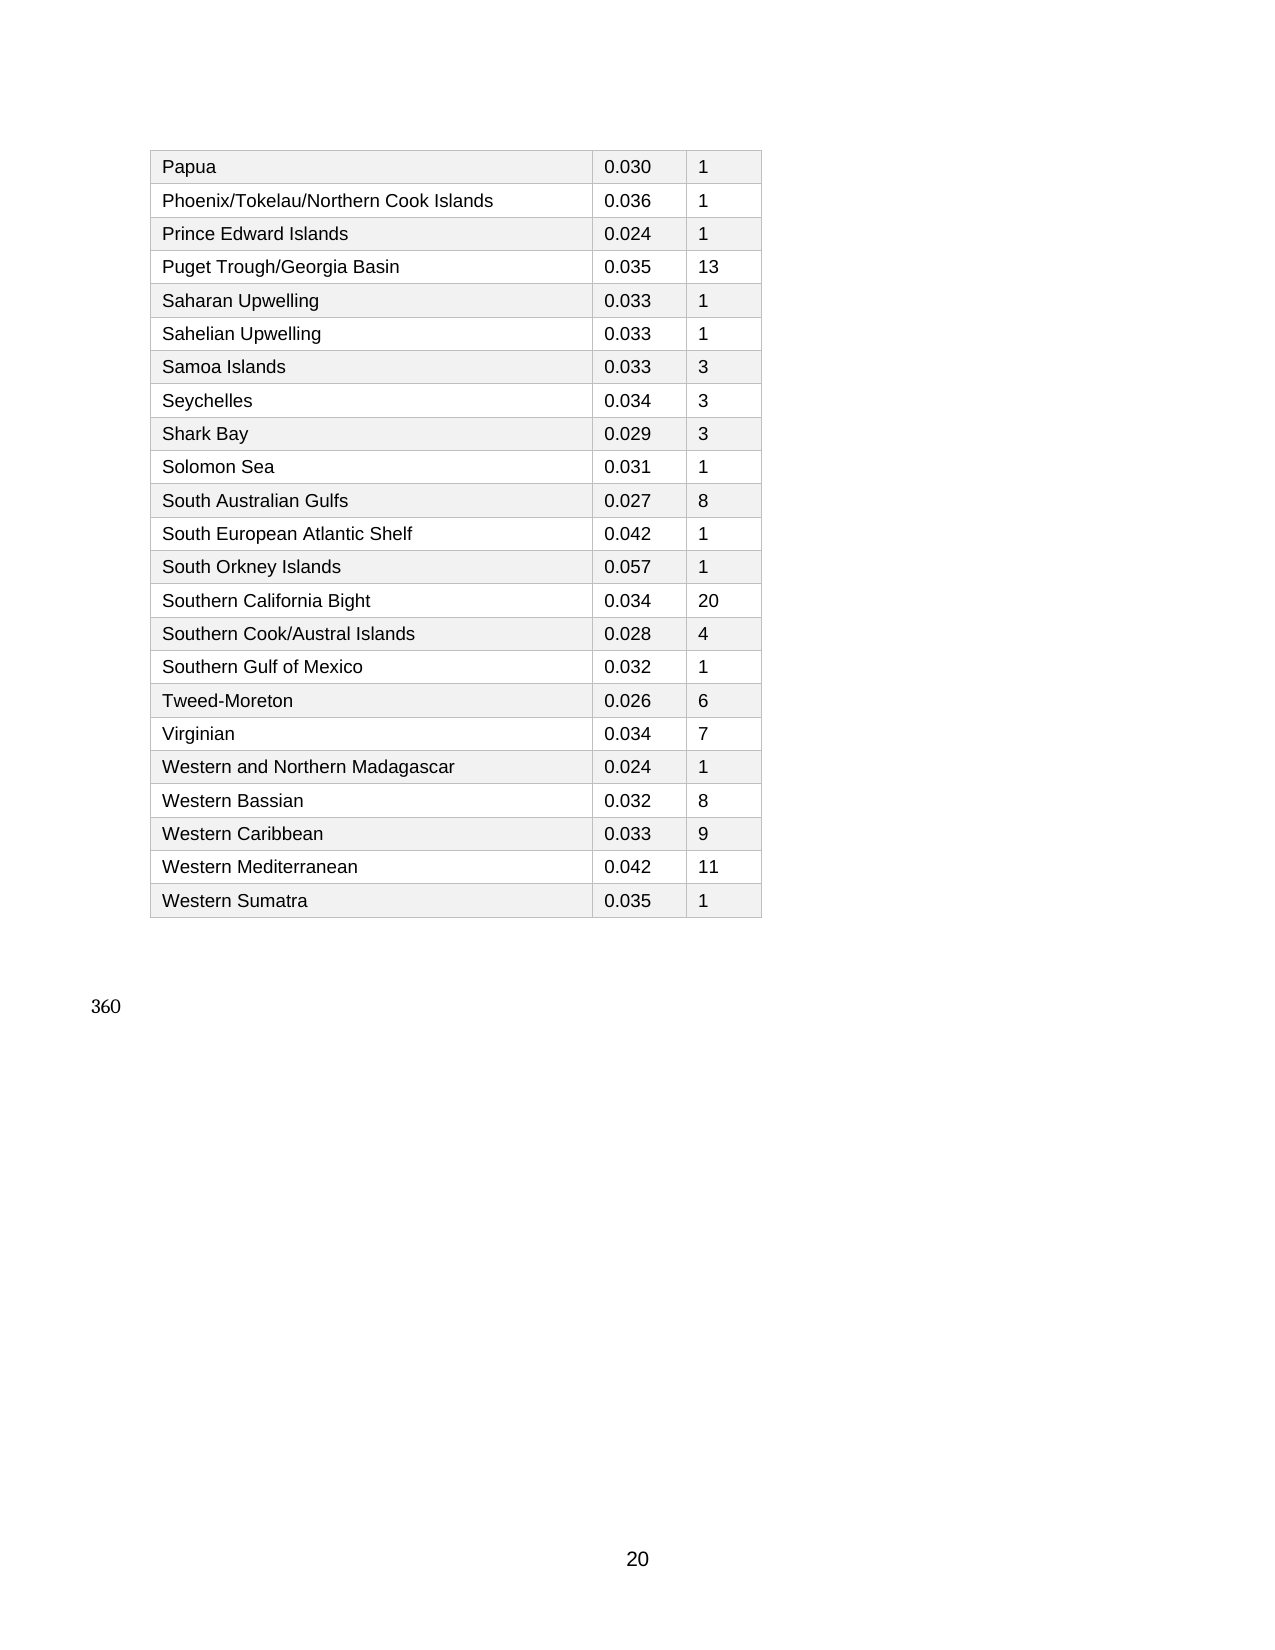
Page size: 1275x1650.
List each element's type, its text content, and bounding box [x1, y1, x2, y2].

table_cell 0.036 [593, 184, 686, 217]
table_cell Saharan Upwelling [151, 284, 592, 317]
table_cell 0.027 [593, 484, 686, 517]
table_cell 0.024 [593, 218, 686, 250]
table_cell 0.035 [593, 884, 686, 917]
table_cell 0.032 [593, 651, 686, 683]
table_cell 1 [687, 551, 761, 583]
table_cell 11 [687, 851, 761, 883]
table_cell 13 [687, 251, 761, 283]
table_cell Prince Edward Islands [151, 218, 592, 250]
table_cell Seychelles [151, 384, 592, 417]
table_cell Southern Cook/Austral Islands [151, 618, 592, 650]
table_cell 0.034 [593, 384, 686, 417]
table_cell Papua [151, 151, 592, 183]
table_cell Western Bassian [151, 784, 592, 817]
table_cell 0.028 [593, 618, 686, 650]
table_cell 3 [687, 418, 761, 450]
table_cell Western and Northern Madagascar [151, 751, 592, 783]
table_cell Western Mediterranean [151, 851, 592, 883]
table_cell 1 [687, 151, 761, 183]
table_cell Solomon Sea [151, 451, 592, 483]
table_cell 1 [687, 651, 761, 683]
table_cell 0.057 [593, 551, 686, 583]
table_cell 0.030 [593, 151, 686, 183]
table_cell 1 [687, 318, 761, 350]
table_cell Southern California Bight [151, 584, 592, 617]
table_cell Southern Gulf of Mexico [151, 651, 592, 683]
table_cell 7 [687, 718, 761, 750]
table_cell 0.031 [593, 451, 686, 483]
table_cell 0.042 [593, 851, 686, 883]
table_cell Phoenix/Tokelau/Northern Cook Islands [151, 184, 592, 217]
table_cell 1 [687, 884, 761, 917]
table_cell Western Caribbean [151, 818, 592, 850]
table_cell Tweed-Moreton [151, 684, 592, 717]
table_cell 1 [687, 751, 761, 783]
table_cell 1 [687, 218, 761, 250]
table_cell 3 [687, 384, 761, 417]
table_cell 0.035 [593, 251, 686, 283]
table_cell Sahelian Upwelling [151, 318, 592, 350]
table_cell Puget Trough/Georgia Basin [151, 251, 592, 283]
table_cell Shark Bay [151, 418, 592, 450]
table_cell 9 [687, 818, 761, 850]
table_cell 0.033 [593, 818, 686, 850]
table_cell 0.033 [593, 351, 686, 383]
table_cell 4 [687, 618, 761, 650]
table_cell South Australian Gulfs [151, 484, 592, 517]
table_cell 8 [687, 784, 761, 817]
table_cell 1 [687, 518, 761, 550]
table_cell Samoa Islands [151, 351, 592, 383]
table_cell South European Atlantic Shelf [151, 518, 592, 550]
table_cell 0.029 [593, 418, 686, 450]
table_cell 3 [687, 351, 761, 383]
table_cell 0.033 [593, 284, 686, 317]
table_cell 0.026 [593, 684, 686, 717]
table_cell 8 [687, 484, 761, 517]
table_cell 6 [687, 684, 761, 717]
table_cell Western Sumatra [151, 884, 592, 917]
table_cell 0.034 [593, 718, 686, 750]
table_cell 0.032 [593, 784, 686, 817]
table_cell 0.024 [593, 751, 686, 783]
table_cell 0.033 [593, 318, 686, 350]
table_cell 20 [687, 584, 761, 617]
table_cell Virginian [151, 718, 592, 750]
table_cell 1 [687, 284, 761, 317]
table_cell 1 [687, 184, 761, 217]
table_cell 0.042 [593, 518, 686, 550]
table_cell South Orkney Islands [151, 551, 592, 583]
table_cell 0.034 [593, 584, 686, 617]
table_cell 1 [687, 451, 761, 483]
